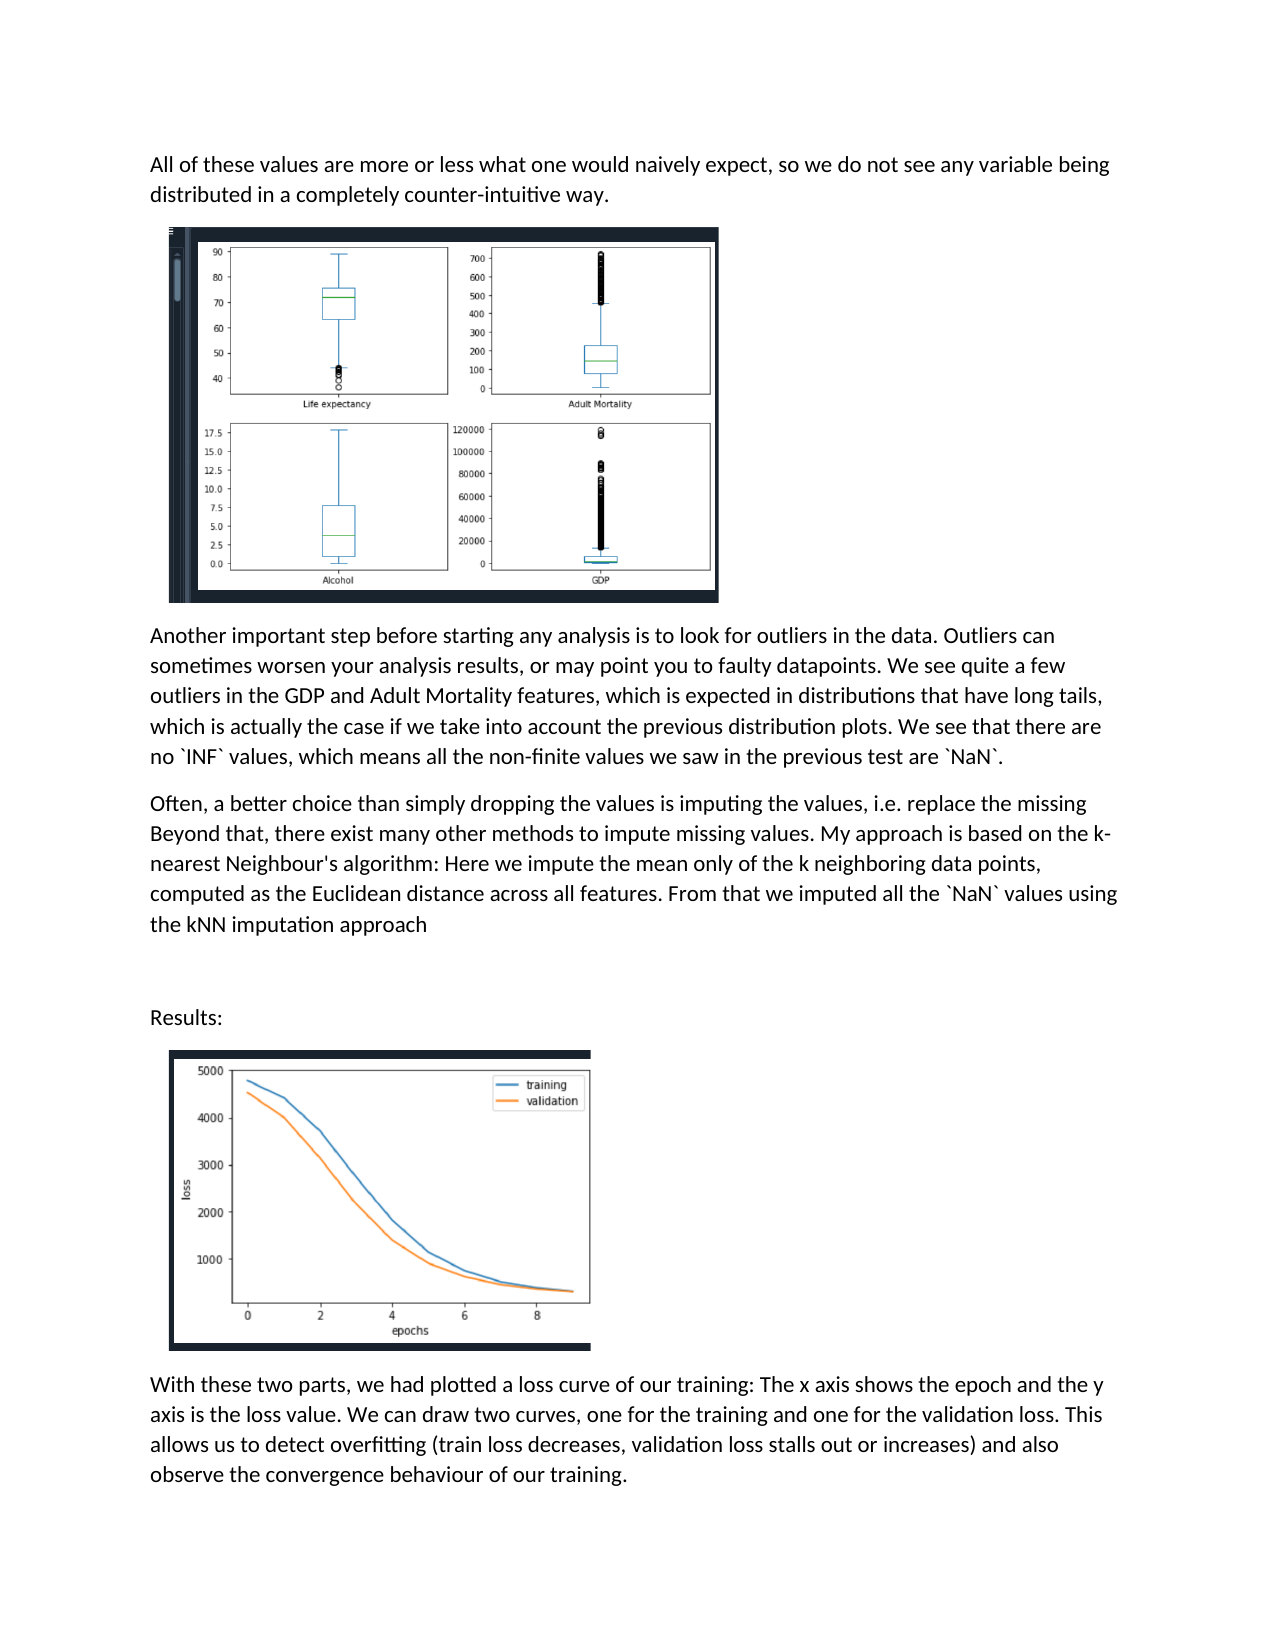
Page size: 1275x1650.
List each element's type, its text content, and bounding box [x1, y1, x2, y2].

text Often, a better choice than simply dropping the values is imputing the values, i.e. replace the missing Beyond that, there exist many other methods to impute missing values. My approach is based on the k-nearest Neighbour's algorithm: Here we impute the mean only of the k neighboring data points, computed as the Euclidean distance across all features. From that we imputed all the `NaN` values using the kNN imputation approach [150, 789, 1125, 938]
text With these two parts, we had plotted a loss curve of our training: The x axis shows the epoch and the y axis is the loss value. We can draw two curves, one for the training and one for the validation loss. This allows us to detect overfitting (train loss decreases, validation loss stalls out or increases) and also observe the convergence behaviour of our training. [150, 1370, 1125, 1488]
text Another important step before starting any analysis is to look for outliers in the data. Outliers can sometimes worsen your analysis results, or may point you to faulty datapoints. We see quite a few outliers in the GDP and Adult Mortality features, which is expected in distributions that have long tails, which is actually the case if we take into account the previous distribution plots. We see that there are no `INF` values, which means all the non-finite values we saw in the previous test are `NaN`. [150, 621, 1125, 770]
text All of these values are more or less what one would naively expect, so we do not see any variable being distributed in a completely counter-intuitive way. [150, 150, 1125, 208]
text Results: [150, 1003, 1125, 1032]
